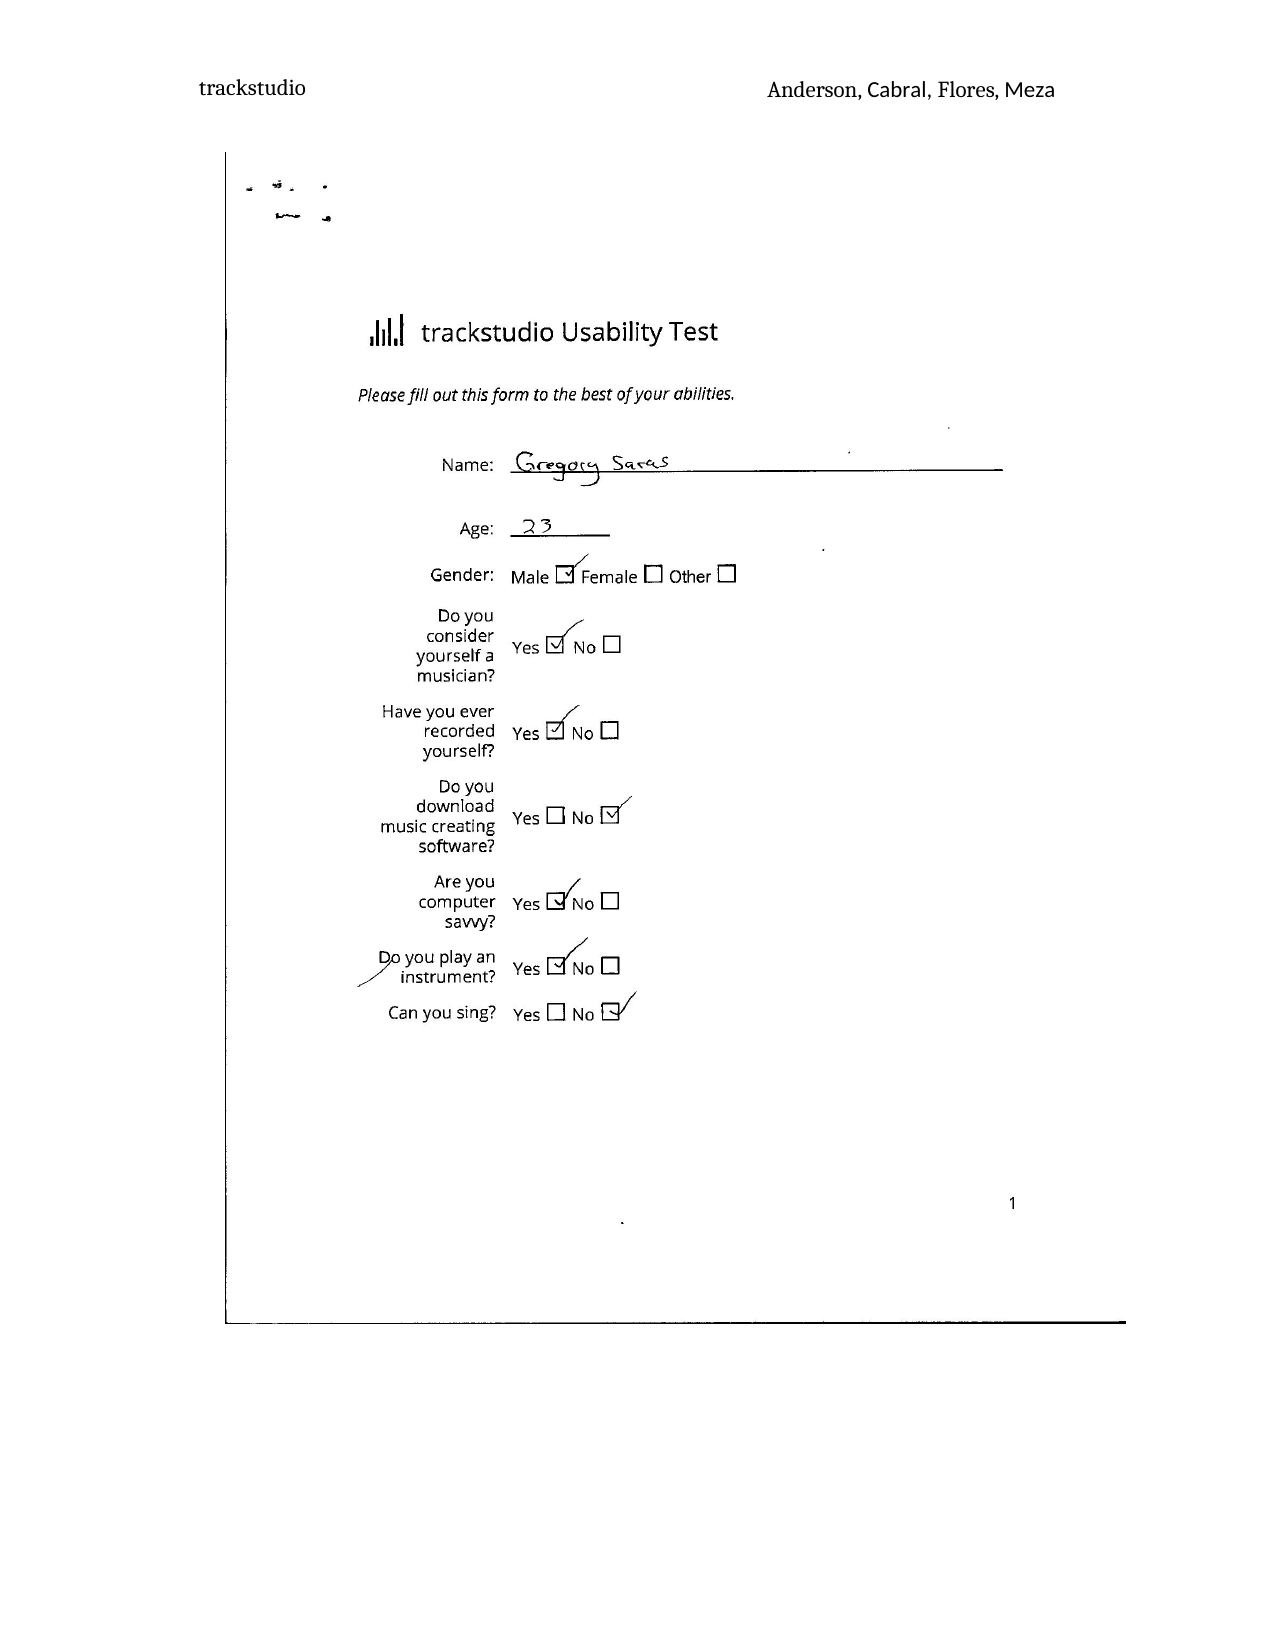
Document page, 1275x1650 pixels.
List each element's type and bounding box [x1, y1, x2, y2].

picture [225, 152, 1126, 1324]
